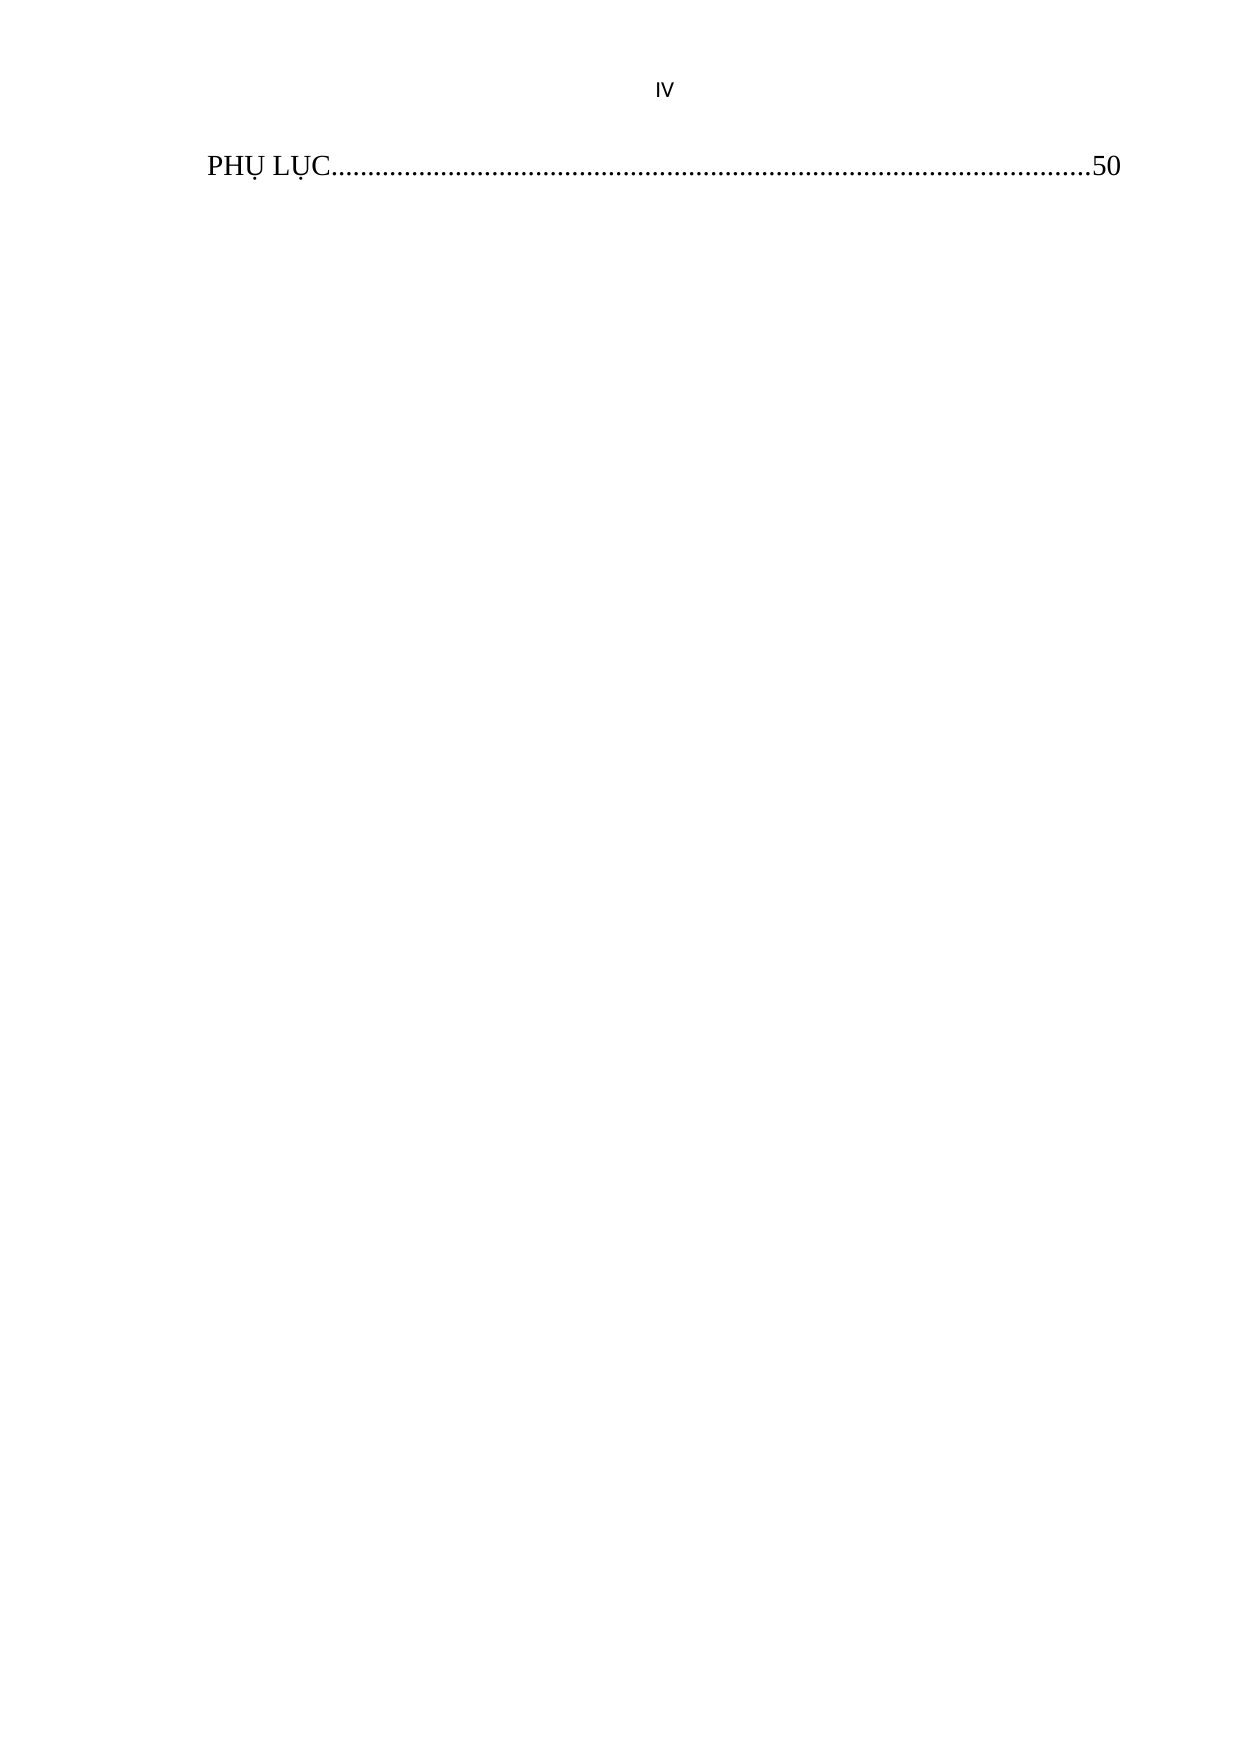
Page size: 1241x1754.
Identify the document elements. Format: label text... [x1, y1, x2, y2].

text PHỤ LỤC 50 [207, 148, 1122, 181]
